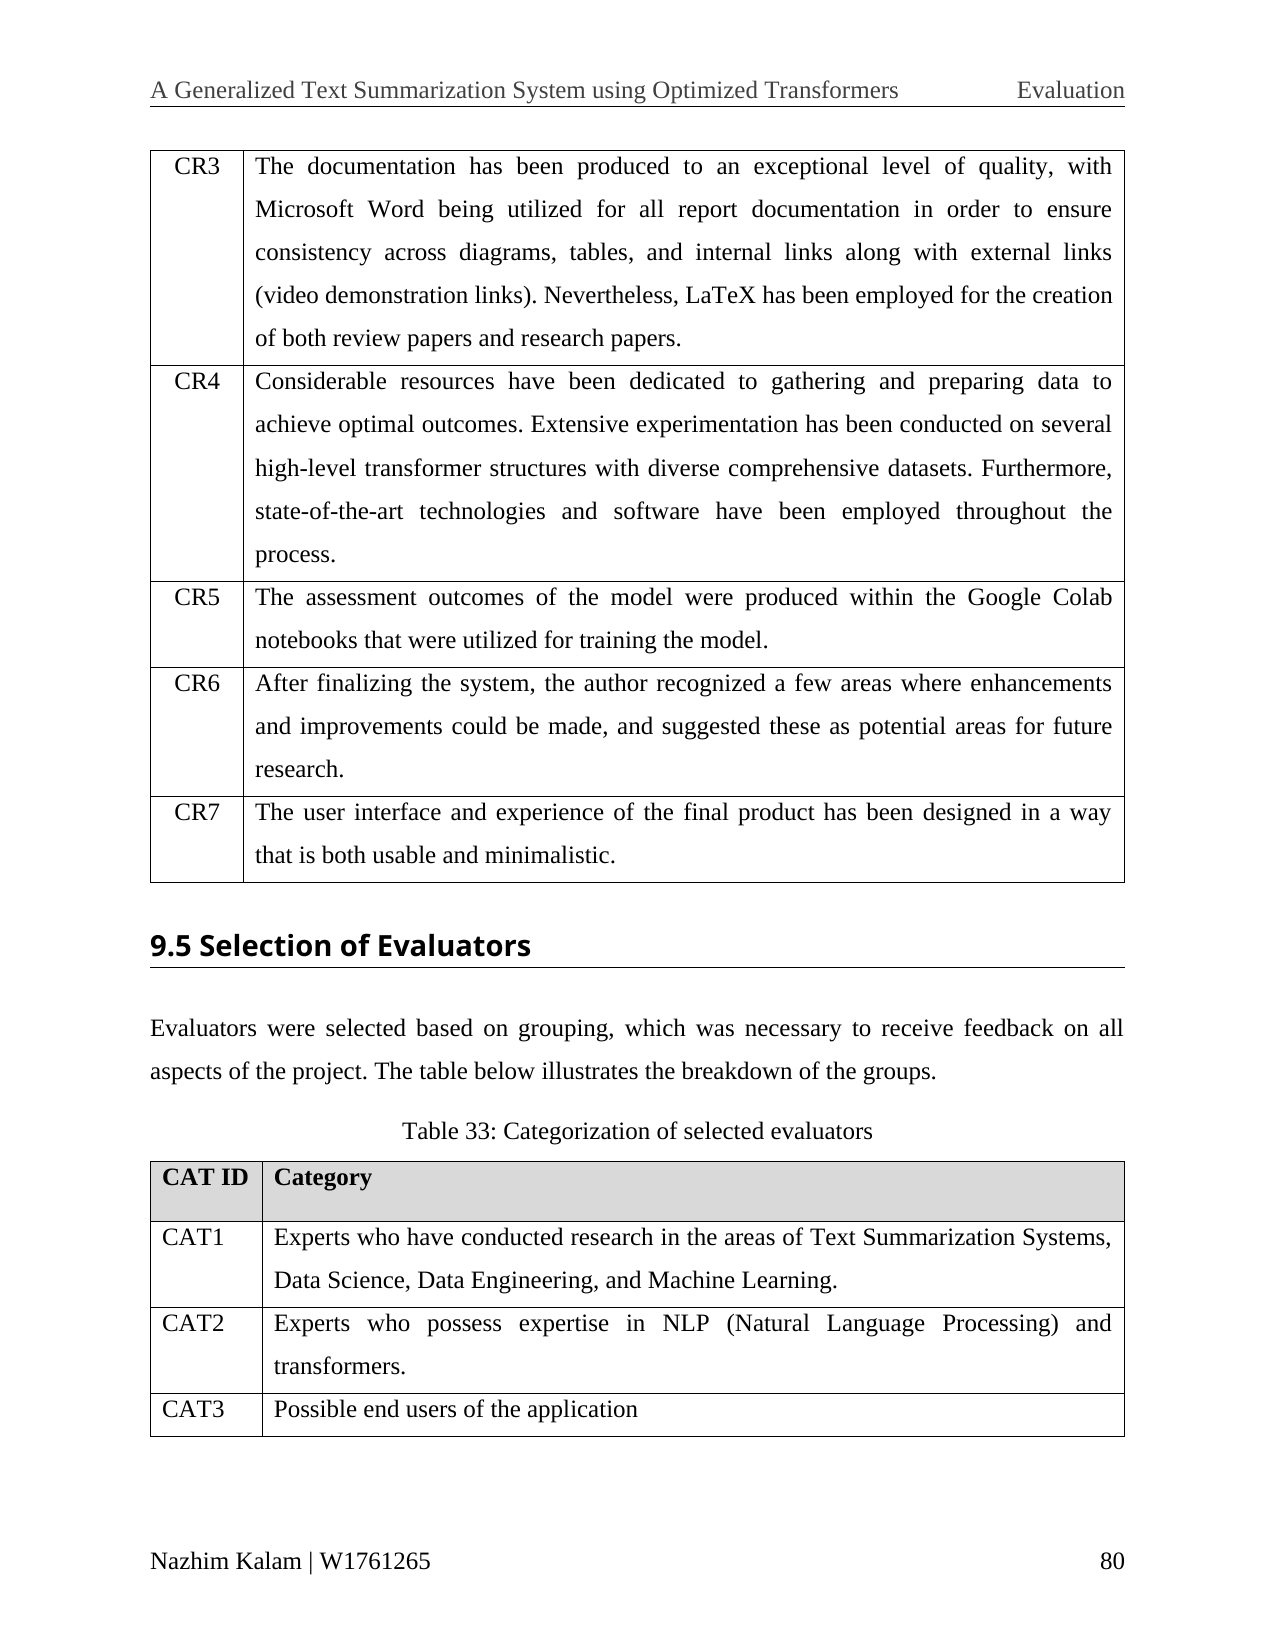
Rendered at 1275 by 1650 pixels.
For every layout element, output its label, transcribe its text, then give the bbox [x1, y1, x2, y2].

table_cell CR3 [151, 151, 243, 365]
table_cell CAT3 [151, 1394, 262, 1436]
table_cell After finalizing the system, the author recognized a few areas where enhancements and improvements could be made, and suggested these as potential areas for future research. [244, 668, 1124, 796]
table_cell Experts who possess expertise in NLP (Natural Language Processing) and transformers. [263, 1308, 1124, 1393]
table_cell CAT2 [151, 1308, 262, 1393]
text Table 33: Categorization of selected evaluators [150, 1116, 1125, 1144]
table_cell CR4 [151, 366, 243, 581]
table_cell The documentation has been produced to an exceptional level of quality, with Microsoft Word being utilized for all report documentation in order to ensure consistency across diagrams, tables, and internal links along with external links (video demonstration links). Nevertheless, LaTeX has been employed for the creation of both review papers and research papers. [244, 151, 1124, 365]
table_cell The assessment outcomes of the model were produced within the Google Colab notebooks that were utilized for training the model. [244, 582, 1124, 667]
table_header Category [263, 1162, 1124, 1221]
text Evaluators were selected based on grouping, which was necessary to receive feedback on all aspects of the project. The table below illustrates the breakdown of the groups. [150, 1013, 1125, 1085]
table_cell CR7 [151, 797, 243, 882]
table_cell CR5 [151, 582, 243, 667]
table_cell CAT1 [151, 1222, 262, 1307]
table_header CAT ID [151, 1162, 262, 1221]
table_cell Possible end users of the application [263, 1394, 1124, 1436]
table_cell CR6 [151, 668, 243, 796]
table_cell Experts who have conducted research in the areas of Text Summarization Systems, Data Science, Data Engineering, and Machine Learning. [263, 1222, 1124, 1307]
table_cell The user interface and experience of the final product has been designed in a way that is both usable and minimalistic. [244, 797, 1124, 882]
table_cell Considerable resources have been dedicated to gathering and preparing data to achieve optimal outcomes. Extensive experimentation has been conducted on several high-level transformer structures with diverse comprehensive datasets. Furthermore, state-of-the-art technologies and software have been employed throughout the process. [244, 366, 1124, 581]
subtitle 9.5 Selection of Evaluators [150, 925, 1125, 967]
